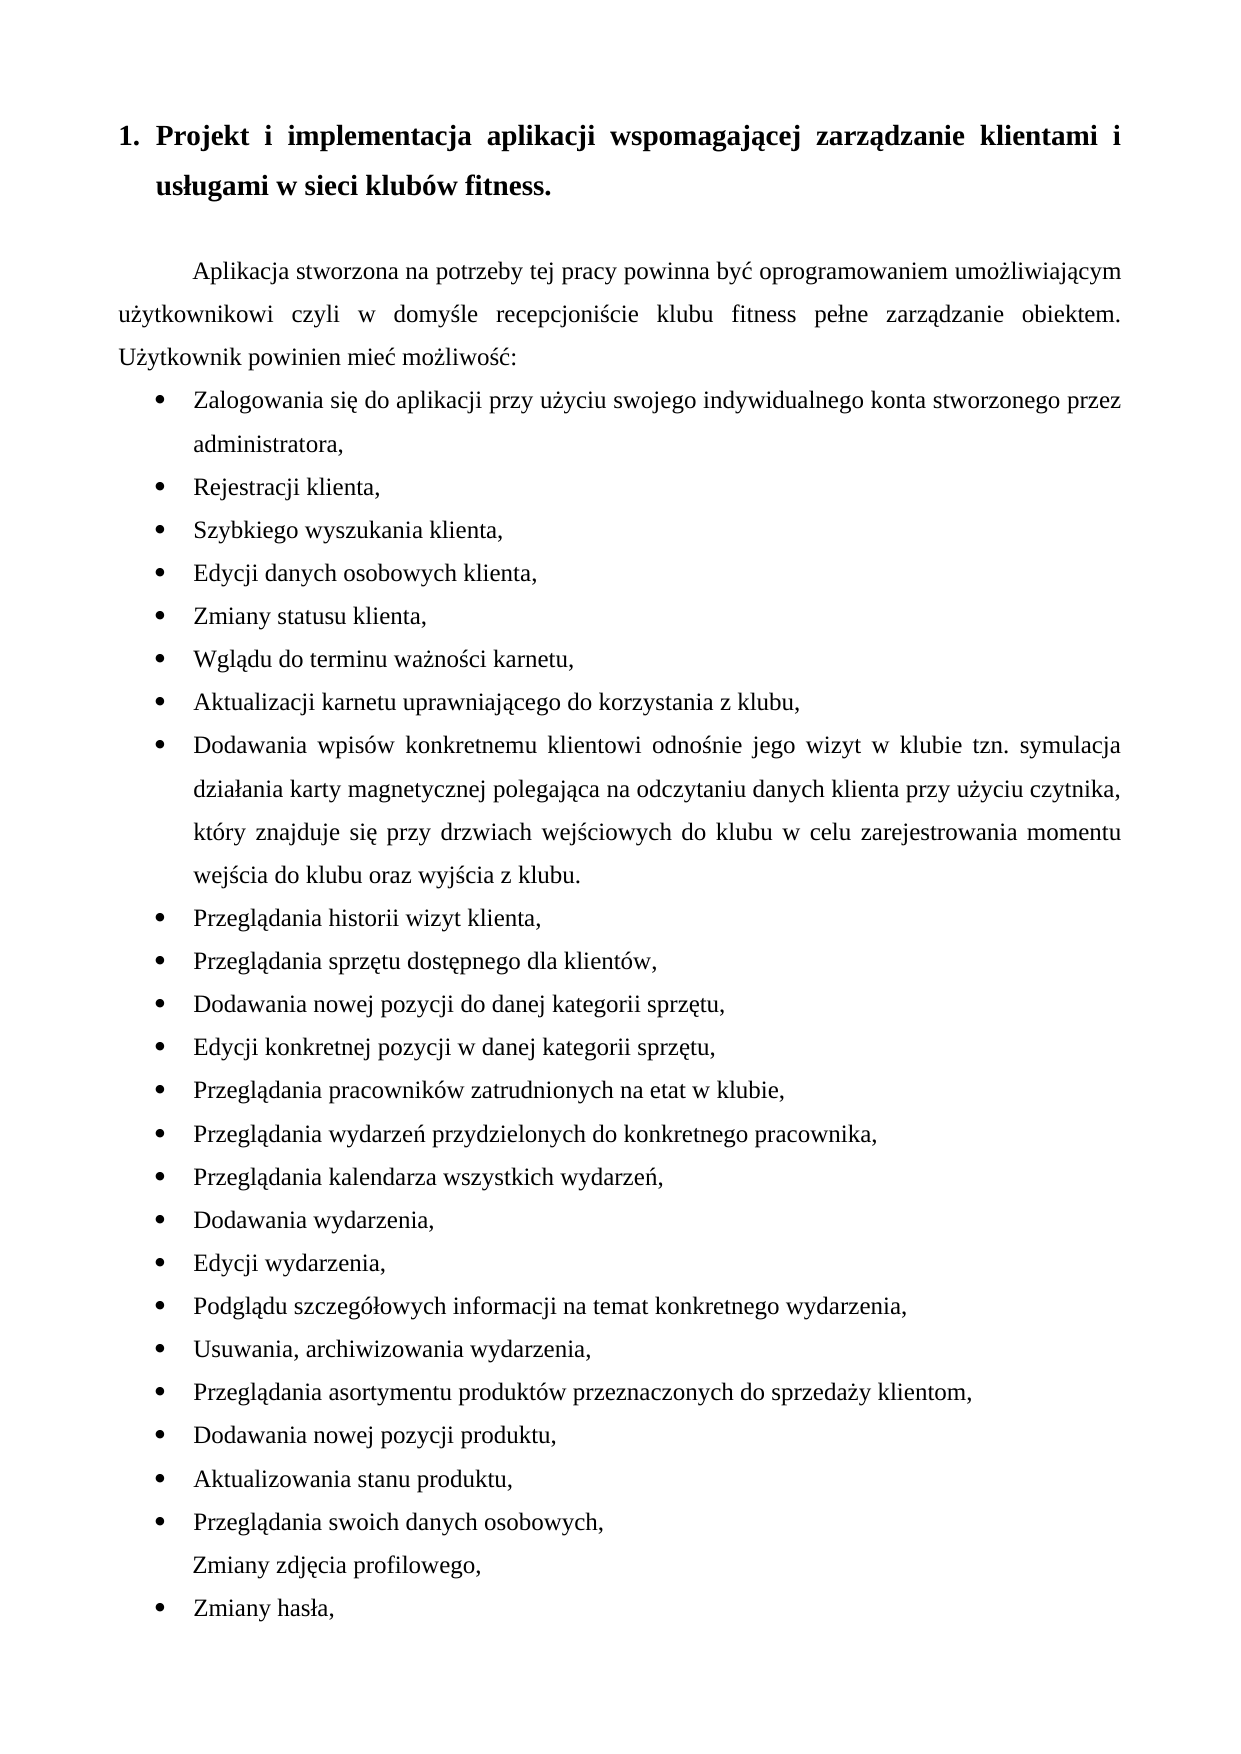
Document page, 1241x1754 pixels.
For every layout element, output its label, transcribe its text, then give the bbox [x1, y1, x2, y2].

list Dodawania nowej pozycji produktu, [156, 1421, 1122, 1449]
list Wglądu do terminu ważności karnetu, [156, 644, 1122, 673]
list Szybkiego wyszukania klienta, [156, 515, 1122, 544]
list Przeglądania kalendarza wszystkich wydarzeń, [156, 1162, 1122, 1191]
list Dodawania wpisów konkretnemu klientowi odnośnie jego wizyt w klubie tzn. symulacja działania karty magnetycznej polegająca na odczytaniu danych klienta przy użyciu czytnika, który znajduje się przy drzwiach wejściowych do klubu w celu zarejestrowania momentu wejścia do klubu oraz wyjścia z klubu. [156, 731, 1122, 889]
list Przeglądania asortymentu produktów przeznaczonych do sprzedaży klientom, [156, 1377, 1122, 1406]
text Aplikacja stworzona na potrzeby tej pracy powinna być oprogramowaniem umożliwiającym użytkownikowi czyli w domyśle recepcjoniście klubu fitness pełne zarządzanie obiektem. Użytkownik powinien mieć możliwość: [118, 256, 1122, 371]
text Zmiany zdjęcia profilowego, [118, 1550, 1122, 1579]
list Edycji wydarzenia, [156, 1248, 1122, 1277]
subtitle Projekt i implementacja aplikacji wspomagającej zarządzanie klientami i usługami w sieci klubów fitness. [118, 118, 1122, 202]
list Przeglądania historii wizyt klienta, [156, 903, 1122, 932]
list Podglądu szczegółowych informacji na temat konkretnego wydarzenia, [156, 1291, 1122, 1320]
list Przeglądania pracowników zatrudnionych na etat w klubie, [156, 1076, 1122, 1104]
list Edycji konkretnej pozycji w danej kategorii sprzętu, [156, 1032, 1122, 1061]
list Rejestracji klienta, [156, 472, 1122, 501]
list Aktualizacji karnetu uprawniającego do korzystania z klubu, [156, 687, 1122, 716]
list Edycji danych osobowych klienta, [156, 558, 1122, 587]
list Usuwania, archiwizowania wydarzenia, [156, 1334, 1122, 1363]
list Przeglądania swoich danych osobowych, [156, 1507, 1122, 1536]
list Zalogowania się do aplikacji przy użyciu swojego indywidualnego konta stworzonego przez administratora, [156, 386, 1122, 457]
list Zmiany hasła, [156, 1593, 1122, 1622]
list Przeglądania sprzętu dostępnego dla klientów, [156, 946, 1122, 975]
list Dodawania nowej pozycji do danej kategorii sprzętu, [156, 989, 1122, 1018]
list Przeglądania wydarzeń przydzielonych do konkretnego pracownika, [156, 1119, 1122, 1147]
list Dodawania wydarzenia, [156, 1205, 1122, 1234]
list Zmiany statusu klienta, [156, 601, 1122, 630]
list Aktualizowania stanu produktu, [156, 1464, 1122, 1492]
